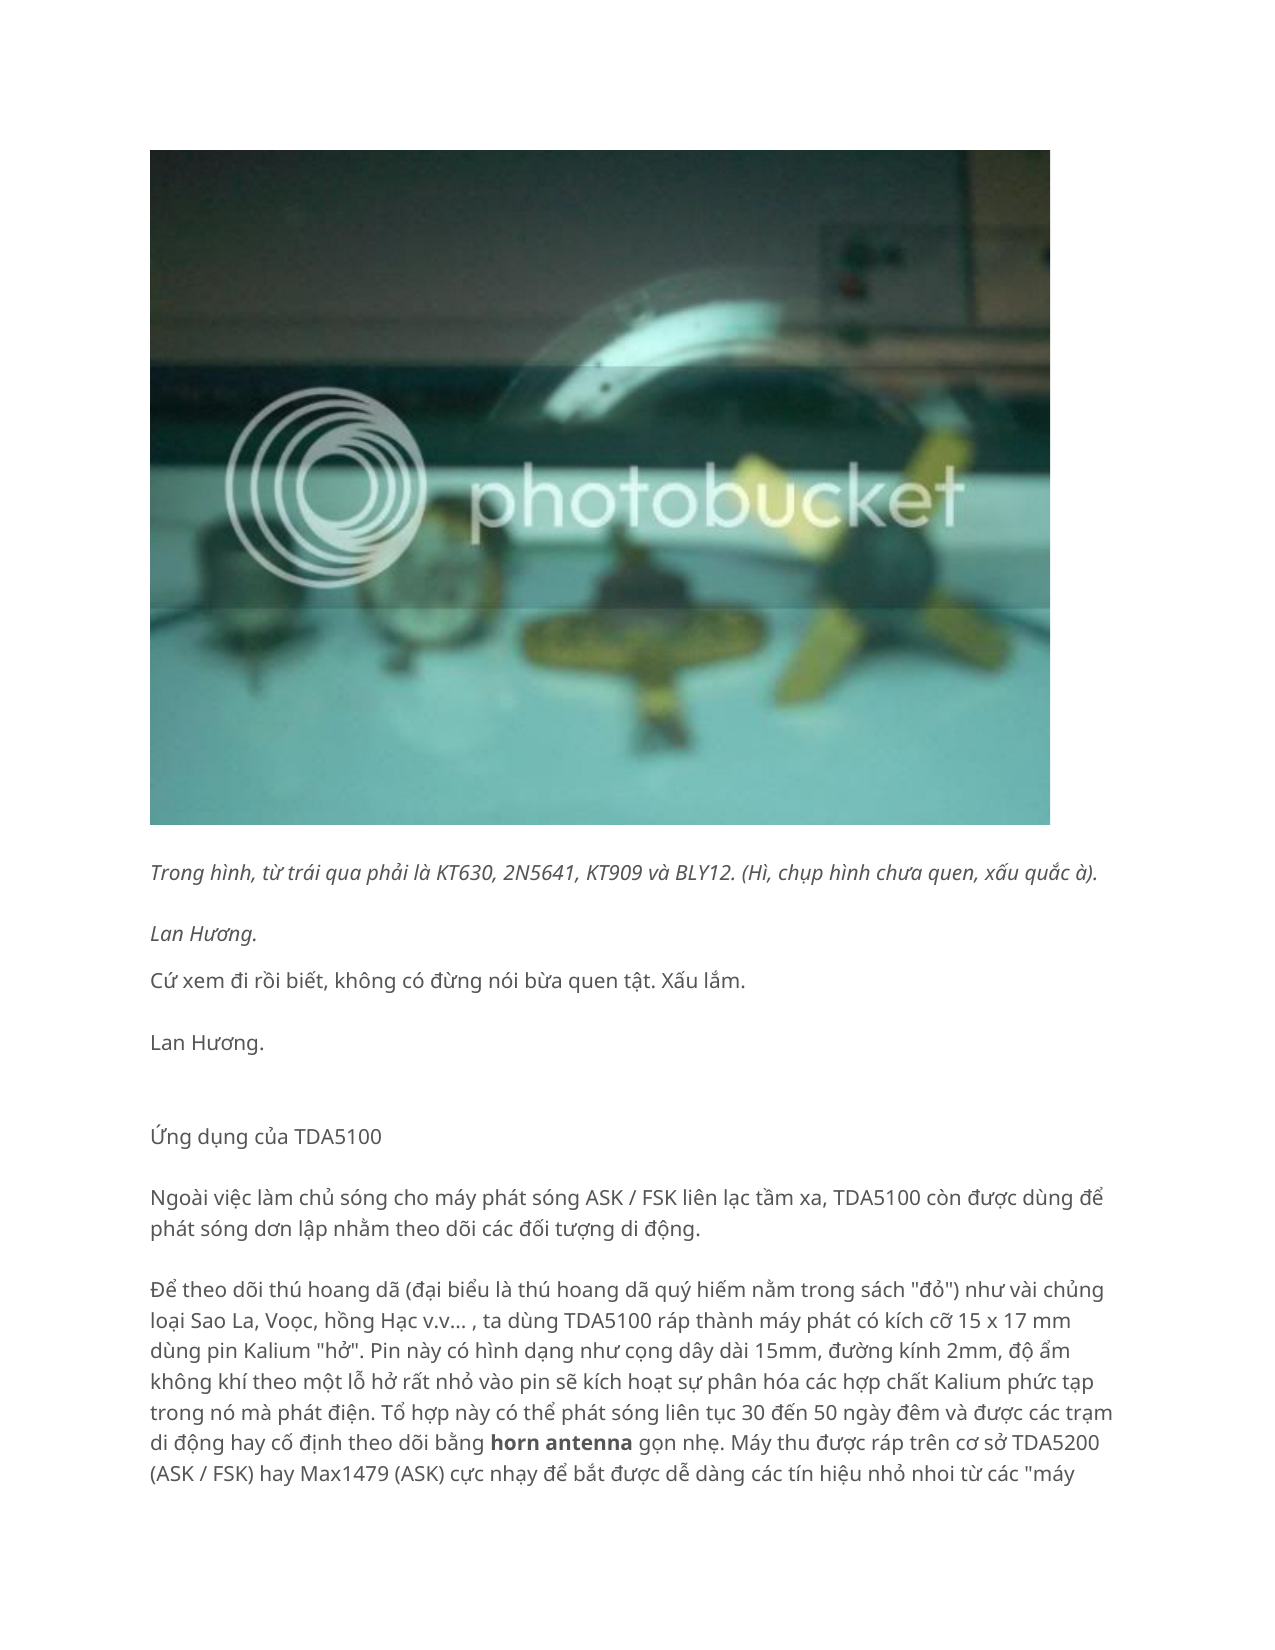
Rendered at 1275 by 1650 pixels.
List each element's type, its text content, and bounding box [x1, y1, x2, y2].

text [150, 1122, 1125, 1487]
text Cứ xem đi rồi biết, không có đừng nói bừa quen tật. Xấu lắm. Lan Hương. [150, 966, 1125, 1056]
picture [150, 150, 1050, 825]
